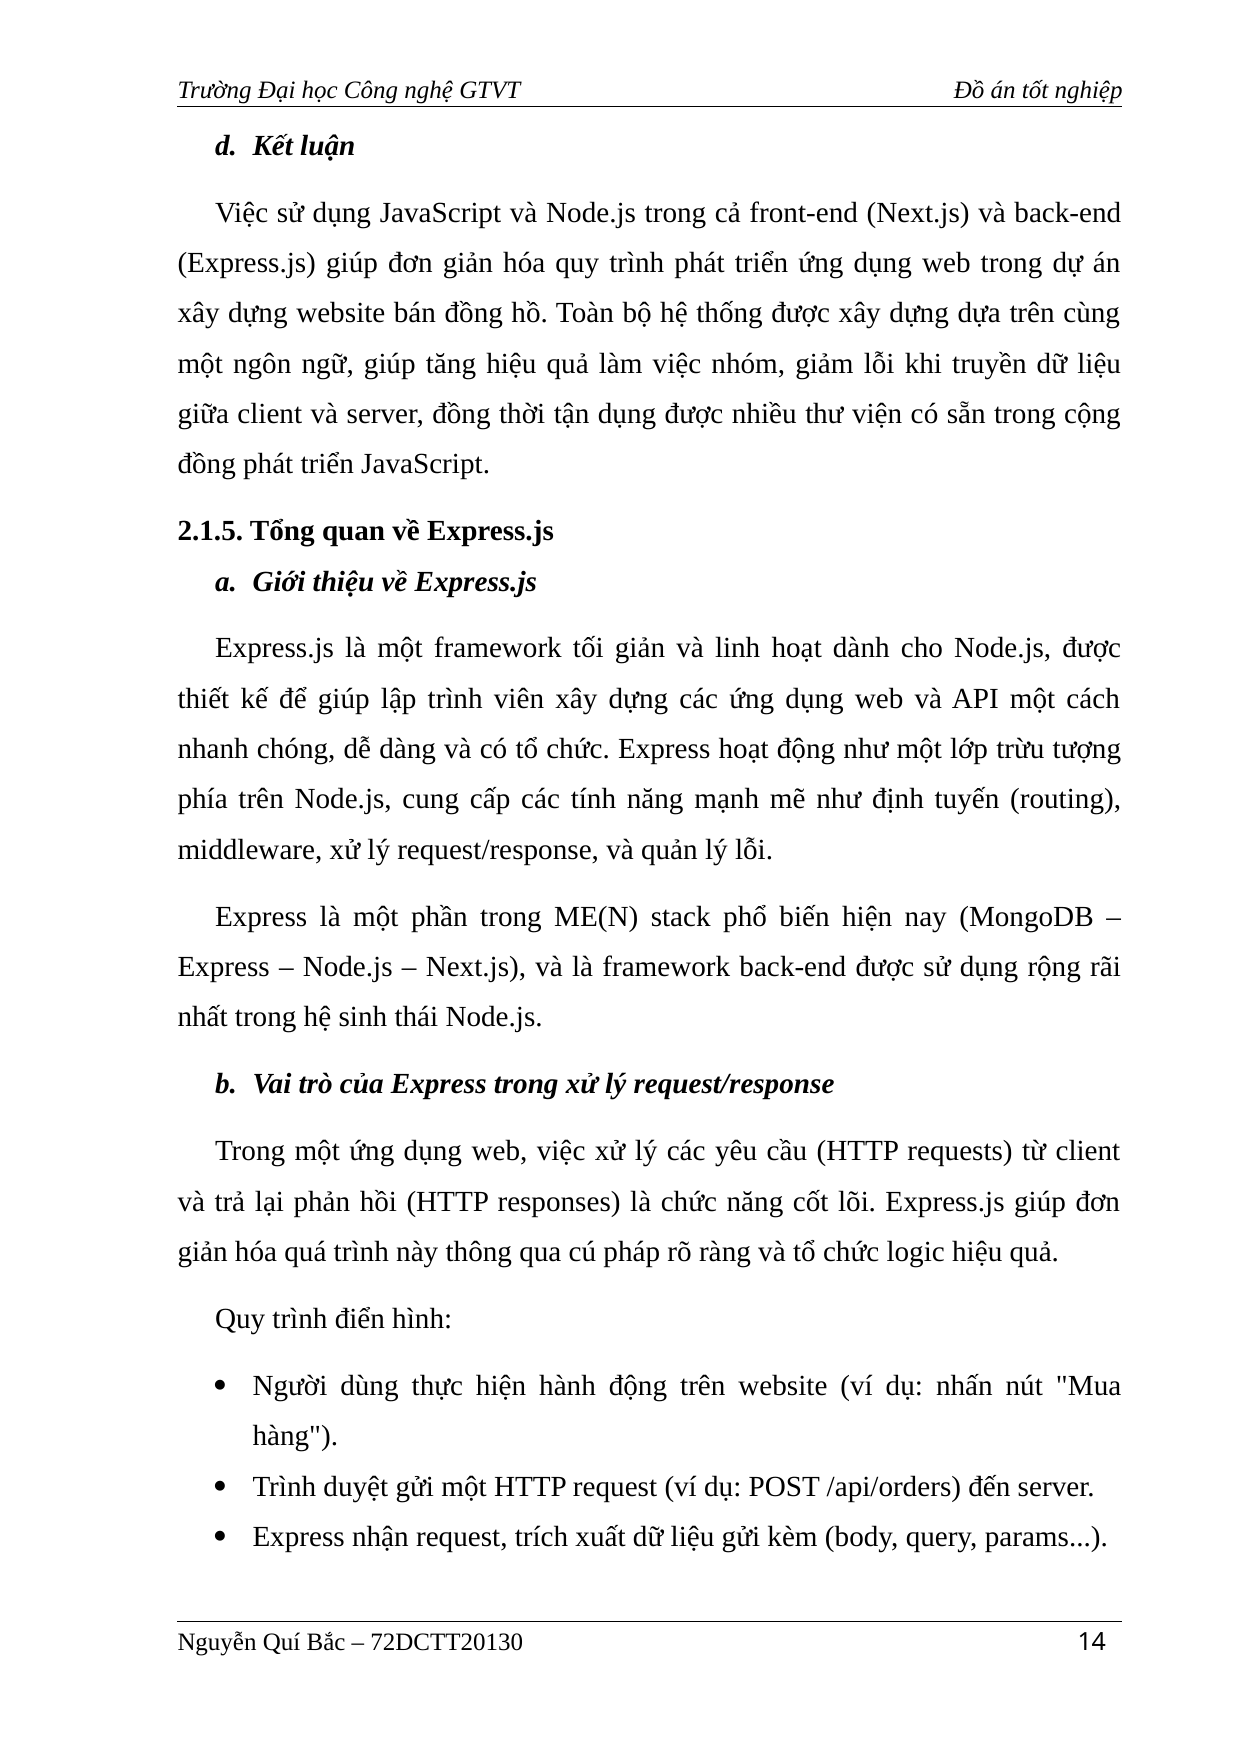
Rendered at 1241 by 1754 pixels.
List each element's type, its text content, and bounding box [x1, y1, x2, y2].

list Trình duyệt gửi một HTTP request (ví dụ: POST /api/orders) đến server. [215, 1469, 1122, 1502]
list Vai trò của Express trong xử lý request/response [215, 1066, 1122, 1100]
list Người dùng thực hiện hành động trên website (ví dụ: nhấn nút "Mua hàng"). [215, 1368, 1122, 1452]
list Giới thiệu về Express.js [215, 564, 1122, 597]
text Express.js là một framework tối giản và linh hoạt dành cho Node.js, được thiết kế để giúp lập trình viên xây dựng các ứng dụng web và API một cách nhanh chóng, dễ dàng và có tổ chức. Express hoạt động như một lớp trừu tượng phía trên Node.js, cung cấp các tính năng mạnh mẽ như định tuyến (routing), middleware, xử lý request/response, và quản lý lỗi. [177, 631, 1122, 865]
text Việc sử dụng JavaScript và Node.js trong cả front-end (Next.js) và back-end (Express.js) giúp đơn giản hóa quy trình phát triển ứng dụng web trong dự án xây dựng website bán đồng hồ. Toàn bộ hệ thống được xây dựng dựa trên cùng một ngôn ngữ, giúp tăng hiệu quả làm việc nhóm, giảm lỗi khi truyền dữ liệu giữa client và server, đồng thời tận dụng được nhiều thư viện có sẵn trong cộng đồng phát triển JavaScript. [177, 195, 1122, 480]
list Express nhận request, trích xuất dữ liệu gửi kèm (body, query, params...). [215, 1519, 1122, 1553]
text Express là một phần trong ME(N) stack phổ biến hiện nay (MongoDB – Express – Node.js – Next.js), và là framework back-end được sử dụng rộng rãi nhất trong hệ sinh thái Node.js. [177, 899, 1122, 1033]
text Trong một ứng dụng web, việc xử lý các yêu cầu (HTTP requests) từ client và trả lại phản hồi (HTTP responses) là chức năng cốt lõi. Express.js giúp đơn giản hóa quá trình này thông qua cú pháp rõ ràng và tổ chức logic hiệu quả. [177, 1133, 1122, 1268]
list Kết luận [215, 128, 1122, 161]
subtitle 2.1.5. Tổng quan về Express.js [177, 513, 1122, 547]
text Quy trình điển hình: [177, 1301, 1122, 1334]
